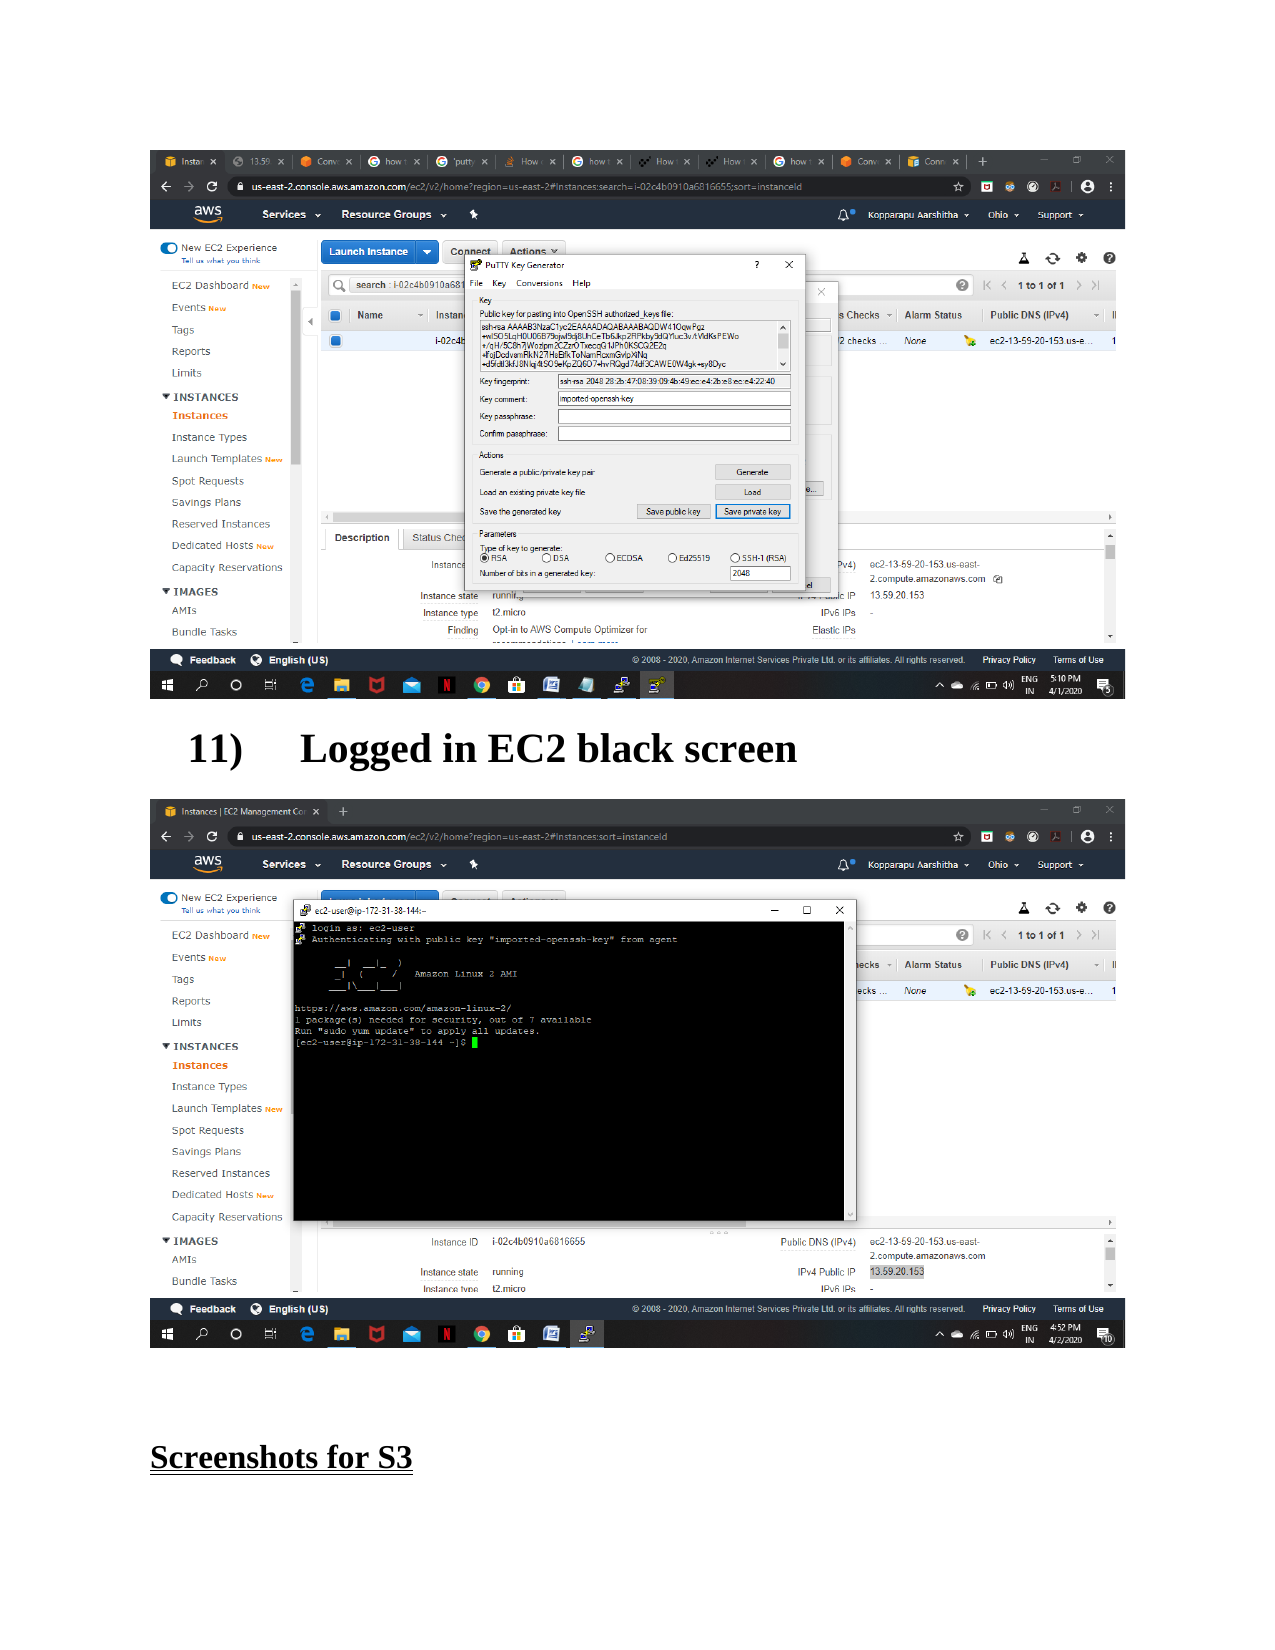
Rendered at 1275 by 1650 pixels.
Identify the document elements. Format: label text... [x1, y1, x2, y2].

picture [150, 799, 1125, 1348]
picture [150, 150, 1125, 699]
list Logged in EC2 black screen [187, 723, 1125, 771]
text Screenshots for S3 [150, 1437, 1125, 1476]
